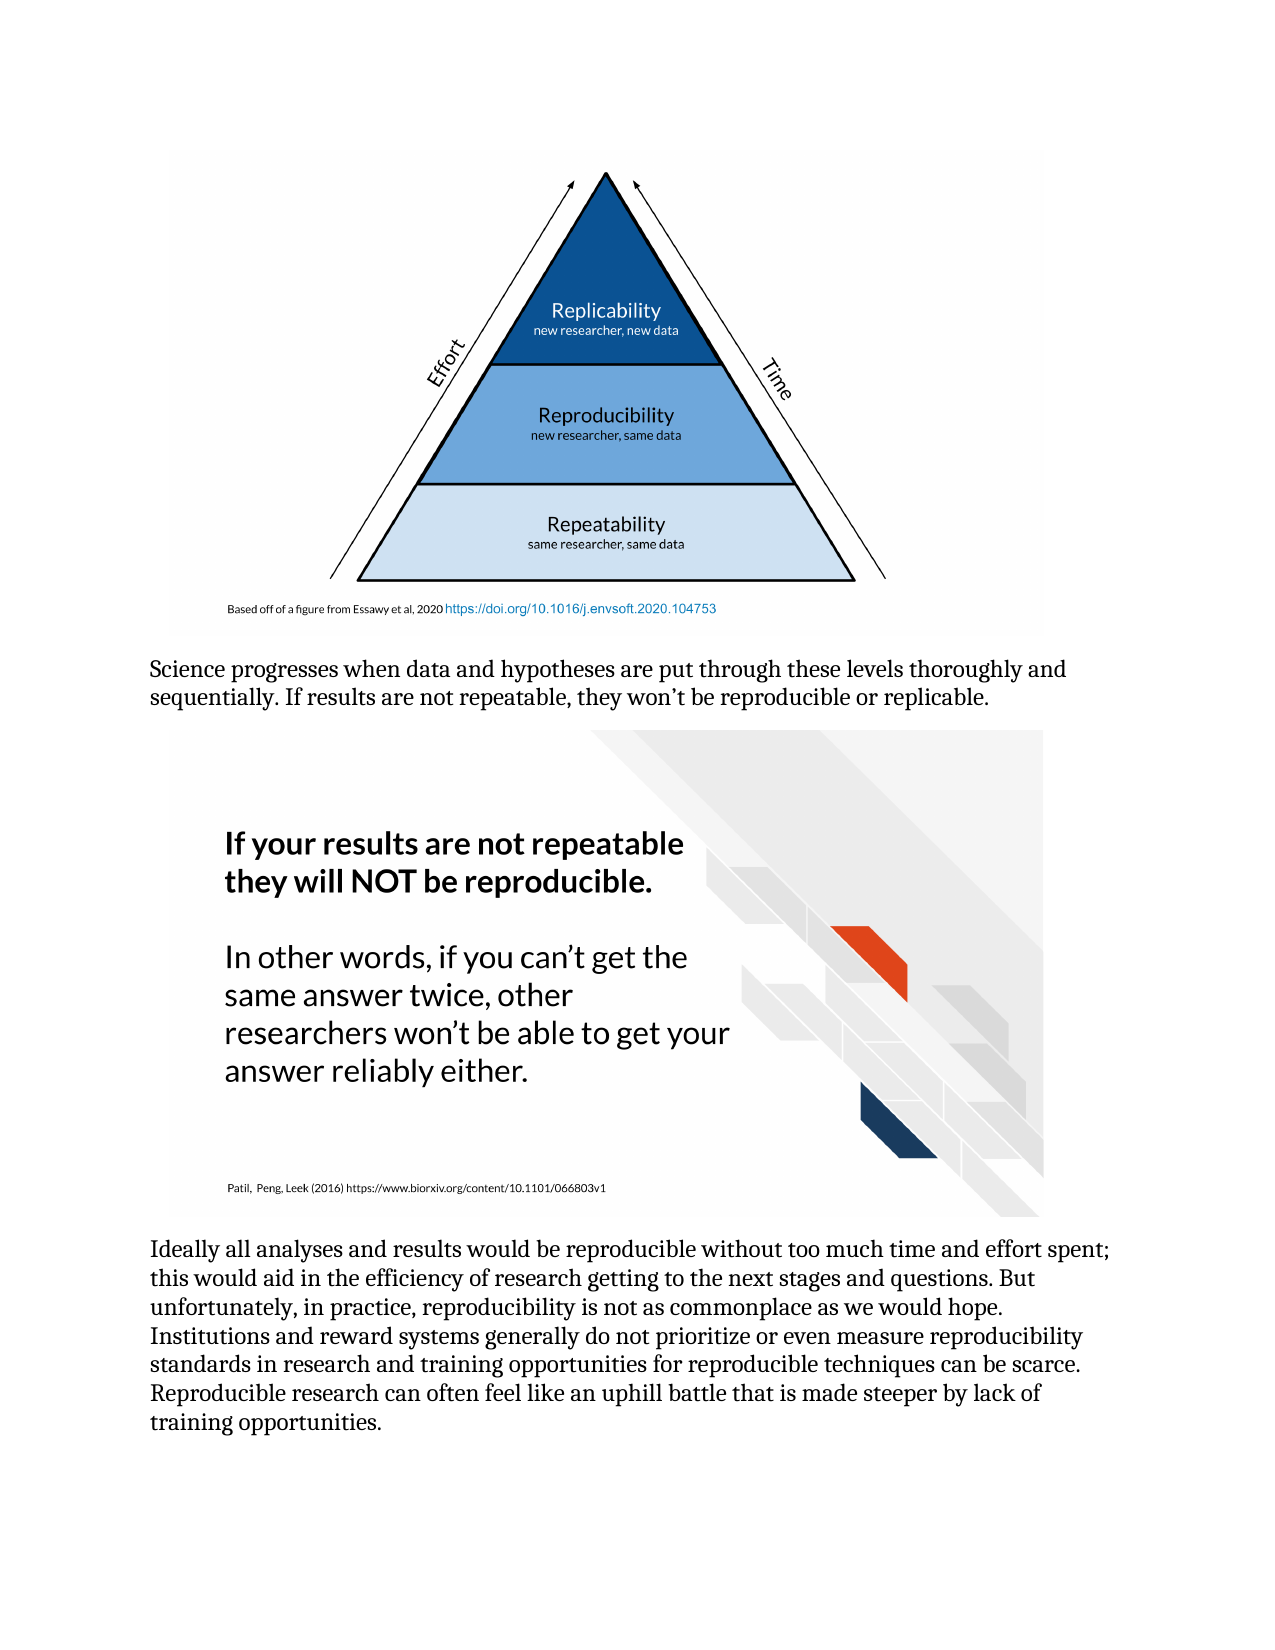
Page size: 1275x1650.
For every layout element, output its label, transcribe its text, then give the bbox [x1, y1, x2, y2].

picture [168, 730, 1044, 1217]
text Science progresses when data and hypotheses are put through these levels thoroughly and sequentially. If results are not repeatable, they won’t be reproducible or replicable. [150, 654, 1125, 712]
picture [168, 150, 1044, 636]
text Ideally all analyses and results would be reproducible without too much time and effort spent; this would aid in the efficiency of research getting to the next stages and questions. But unfortunately, in practice, reproducibility is not as commonplace as we would hope. Institutions and reward systems generally do not prioritize or even measure reproducibility standards in research and training opportunities for reproducible techniques can be scarce. Reproducible research can often feel like an uphill battle that is made steeper by lack of training opportunities. [150, 1235, 1125, 1437]
